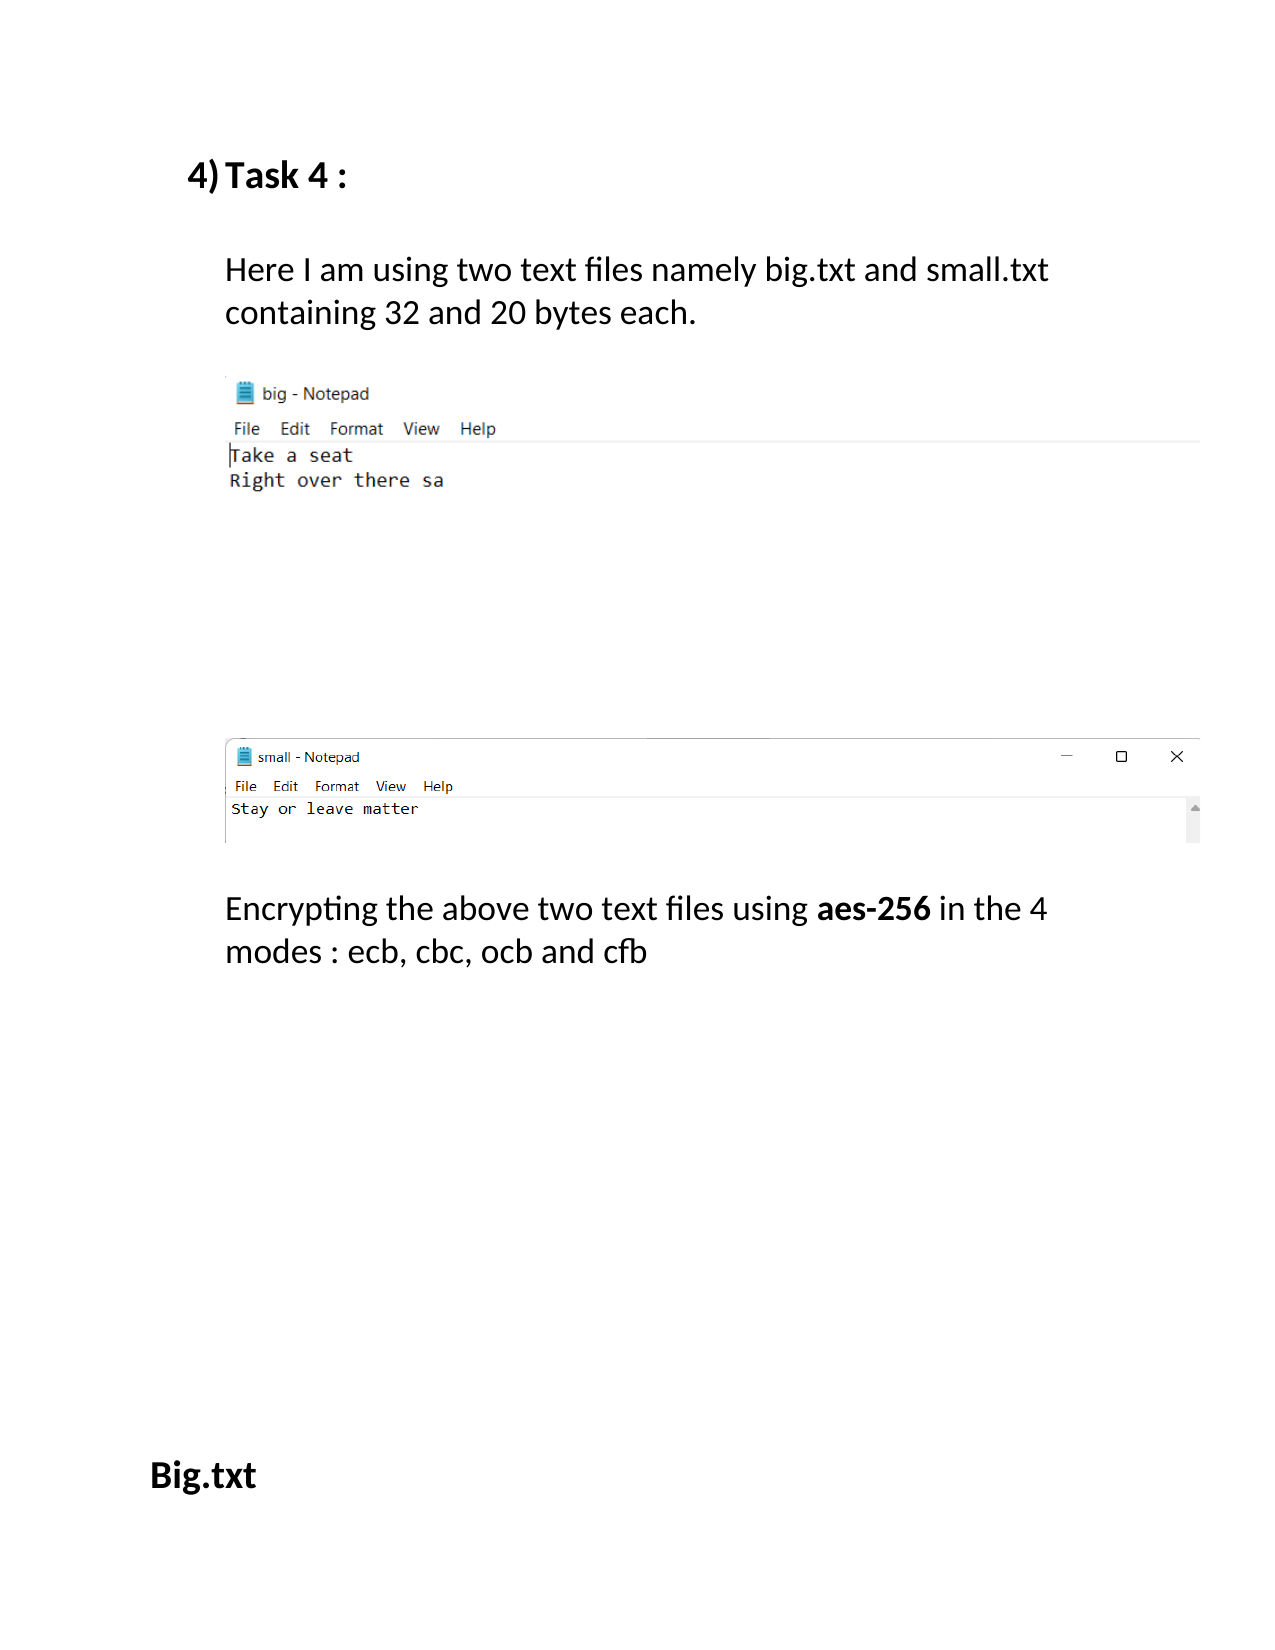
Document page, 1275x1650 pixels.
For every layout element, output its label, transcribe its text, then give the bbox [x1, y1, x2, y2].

picture [225, 376, 1200, 696]
text Here I am using two text files namely big.txt and small.txt containing 32 and 20 bytes each. [225, 247, 1125, 333]
text Encrypting the above two text files using aes-256 in the 4 modes : ecb, cbc, ocb and cfb [225, 886, 1125, 972]
picture [225, 738, 1200, 843]
text Big.txt [150, 1450, 1125, 1499]
list Task 4 : [187, 150, 1125, 198]
